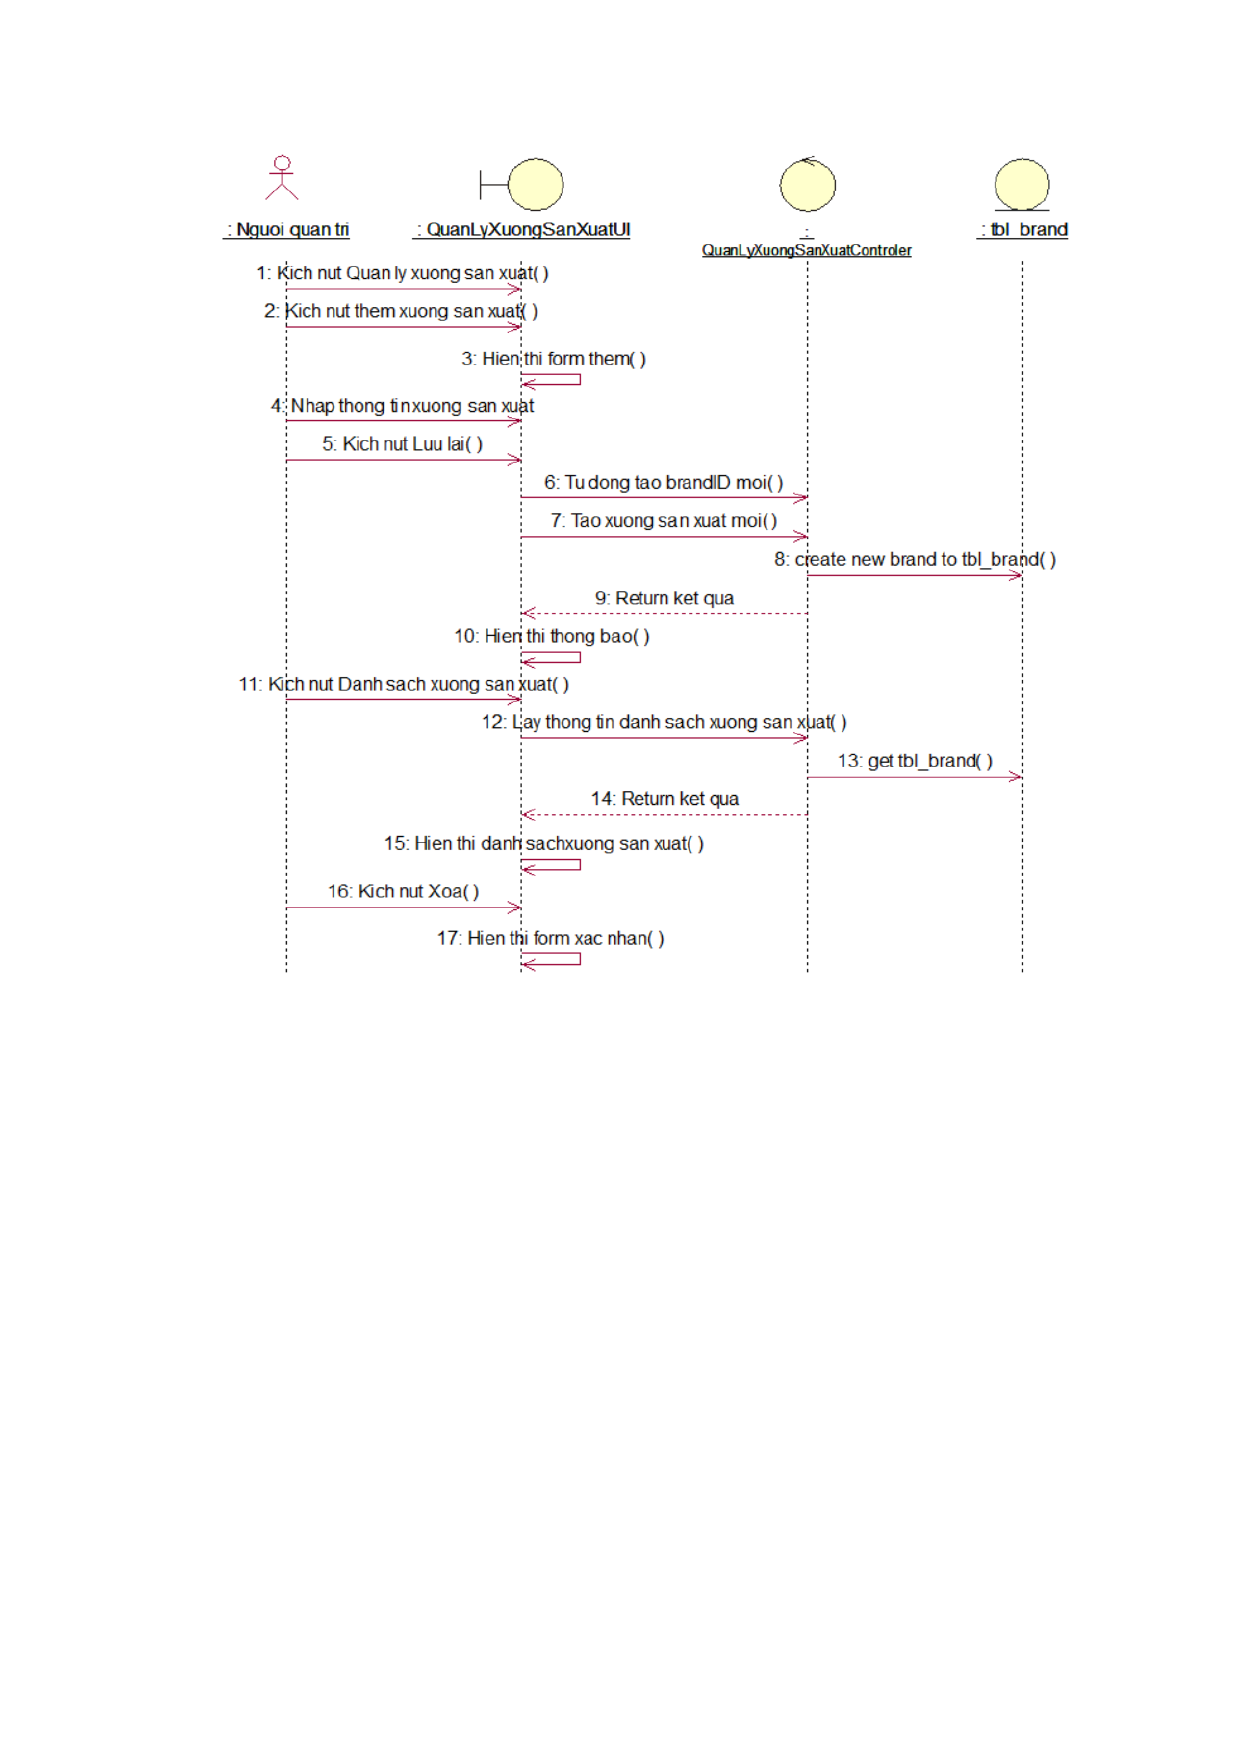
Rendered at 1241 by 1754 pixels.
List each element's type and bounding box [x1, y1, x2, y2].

picture [206, 147, 1123, 973]
